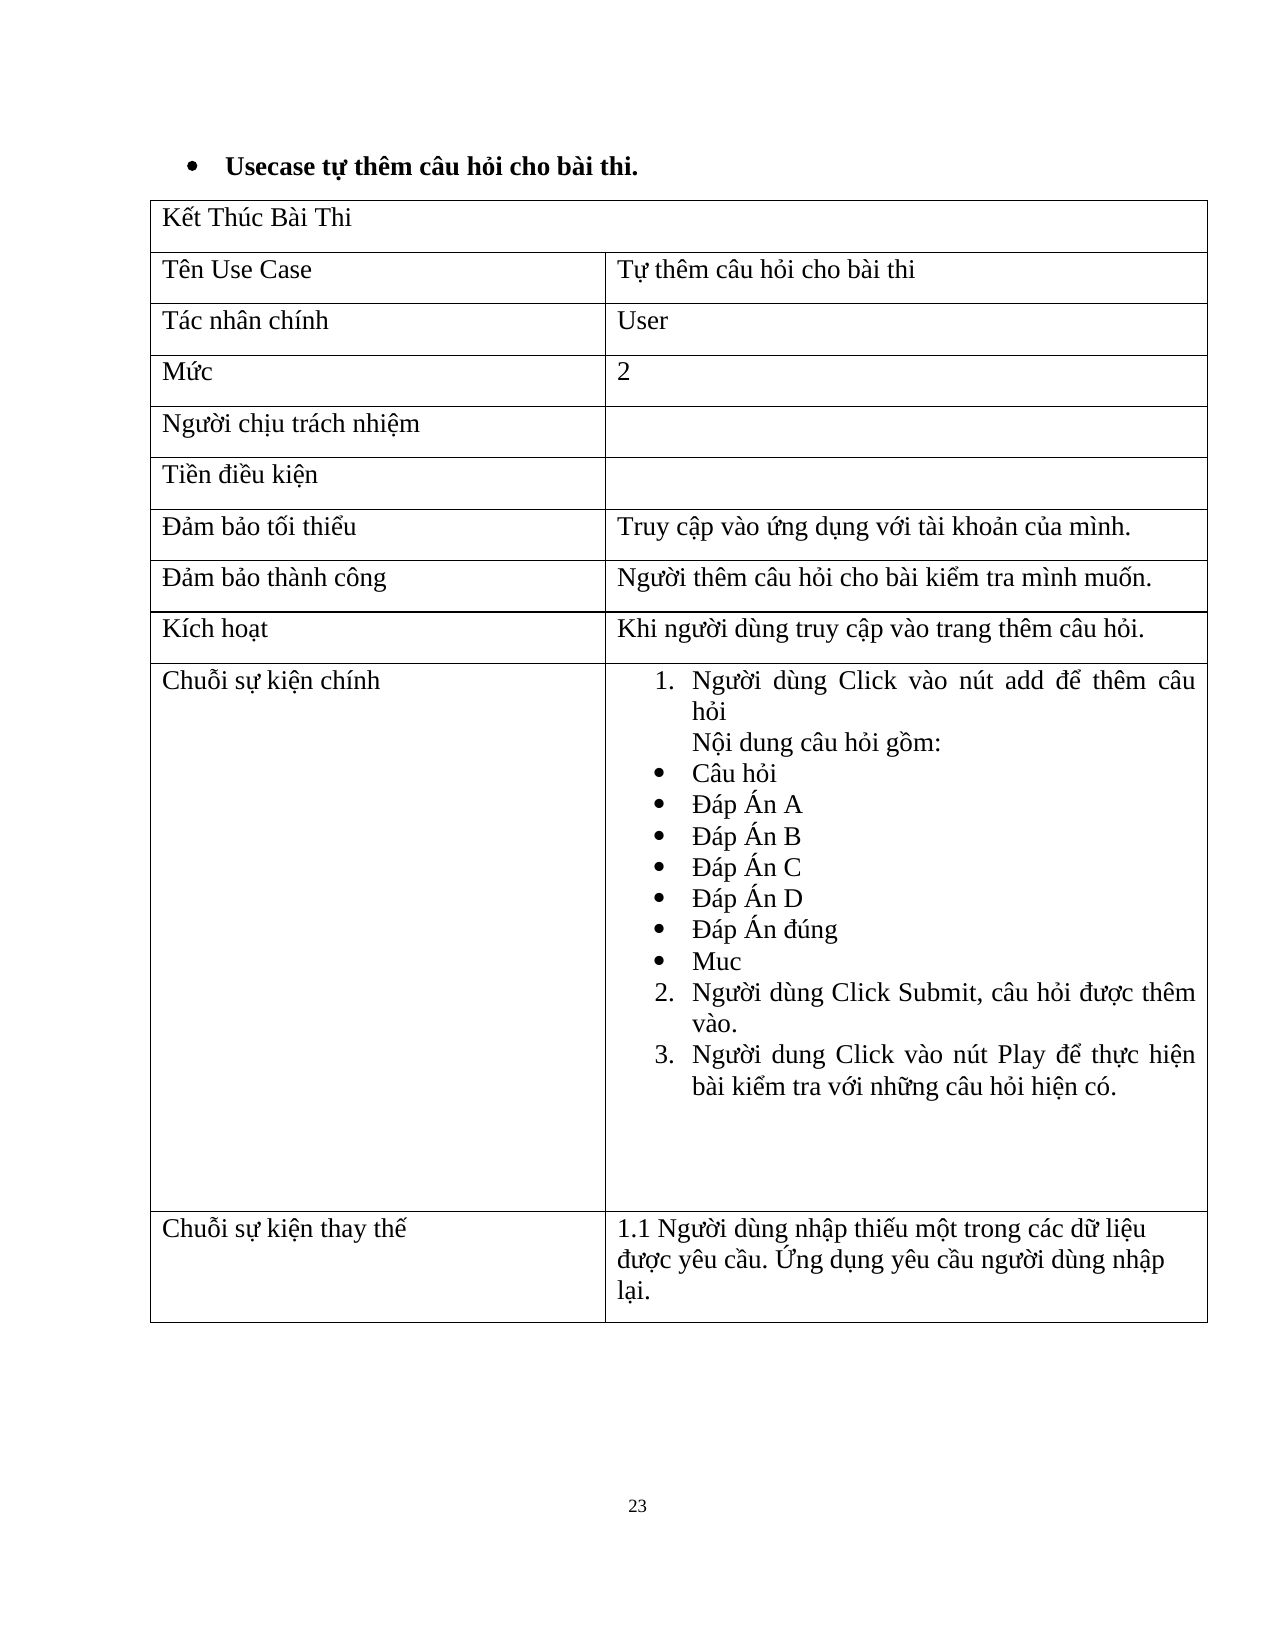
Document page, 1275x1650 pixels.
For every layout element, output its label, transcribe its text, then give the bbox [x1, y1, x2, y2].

table_cell [606, 458, 1207, 509]
table_cell Chuỗi sự kiện chính [151, 664, 605, 1211]
table_cell Tên Use Case [151, 253, 605, 303]
table_cell Tác nhân chính [151, 304, 605, 354]
table_cell Người thêm câu hỏi cho bài kiểm tra mình muốn. [606, 561, 1207, 611]
table_cell User [606, 304, 1207, 354]
table_cell Khi người dùng truy cập vào trang thêm câu hỏi. [606, 613, 1207, 663]
table_cell Truy cập vào ứng dụng với tài khoản của mình. [606, 510, 1207, 560]
table_cell 1.1 Người dùng nhập thiếu một trong các dữ liệu được yêu cầu. Ứng dụng yêu cầu người dùng nhập lại. [606, 1212, 1207, 1322]
list Usecase tự thêm câu hỏi cho bài thi. [187, 150, 1125, 181]
table_cell Chuỗi sự kiện thay thế [151, 1212, 605, 1322]
table_cell [606, 407, 1207, 457]
table_cell Người chịu trách nhiệm [151, 407, 605, 457]
table_cell 2 [606, 356, 1207, 406]
table_cell Mức [151, 356, 605, 406]
table_cell Kích hoạt [151, 613, 605, 663]
table_header Kết Thúc Bài Thi [151, 201, 1207, 252]
table_cell Tiền điều kiện [151, 458, 605, 509]
table_cell Tự thêm câu hỏi cho bài thi [606, 253, 1207, 303]
table_cell Người dùng Click vào nút add để thêm câu hỏi Nội dung câu hỏi gồm: Câu hỏi Đáp Án A Đáp Án B Đáp Án C Đáp Án D Đáp Án đúng Muc Người dùng Click Submit, câu hỏi được thêm vào. Người dung Click vào nút Play để thực hiện bài kiểm tra với những câu hỏi hiện có. [606, 664, 1207, 1211]
table_cell Đảm bảo tối thiểu [151, 510, 605, 560]
table_cell Đảm bảo thành công [151, 561, 605, 611]
